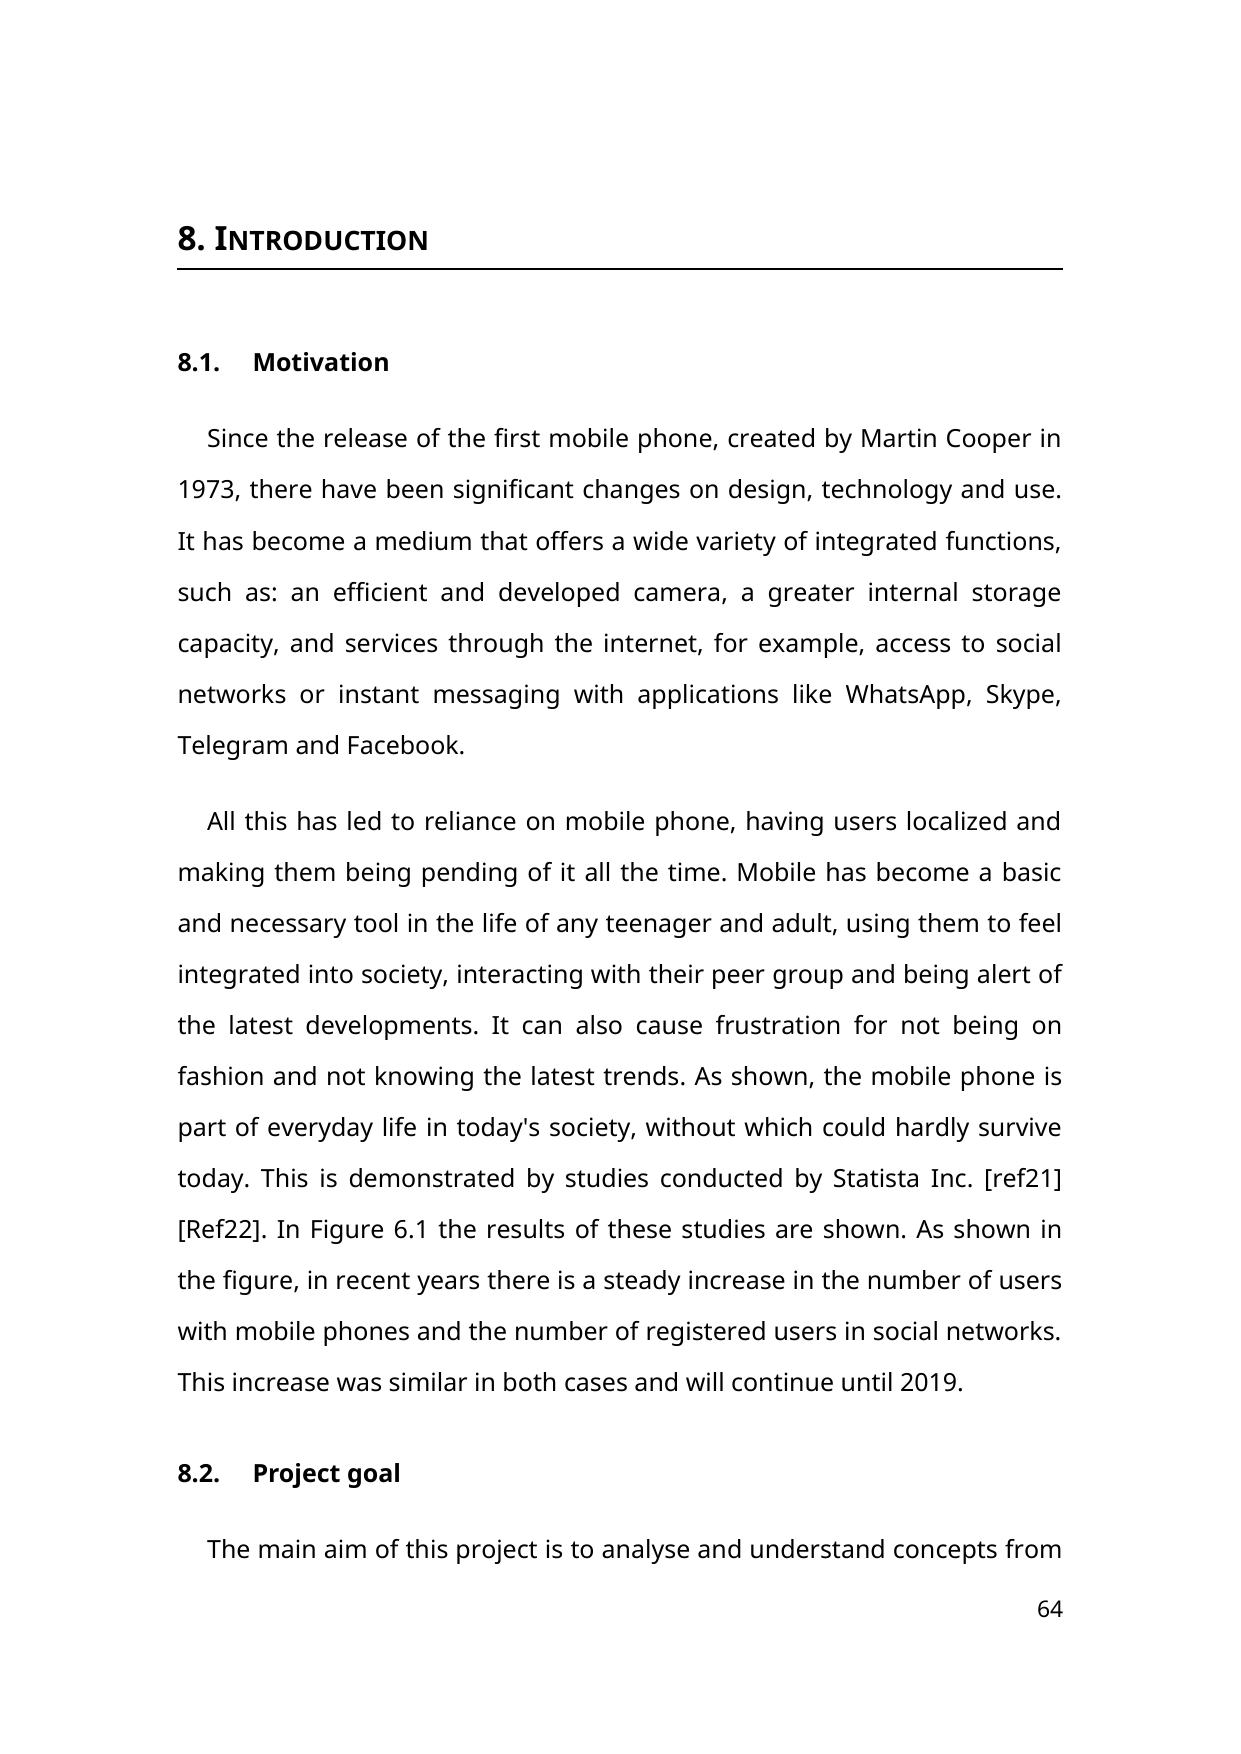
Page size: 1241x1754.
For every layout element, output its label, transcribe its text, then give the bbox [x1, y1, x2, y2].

subtitle Motivation [177, 345, 1063, 379]
subtitle Project goal [177, 1455, 1063, 1489]
text All this has led to reliance on mobile phone, having users localized and making them being pending of it all the time. Mobile has become a basic and necessary tool in the life of any teenager and adult, using them to feel integrated into society, interacting with their peer group and being alert of the latest developments. It can also cause frustration for not being on fashion and not knowing the latest trends. As shown, the mobile phone is part of everyday life in today's society, without which could hardly survive today. This is demonstrated by studies conducted by Statista Inc. [ref21] [Ref22]. In Figure 6.1 the results of these studies are shown. As shown in the figure, in recent years there is a steady increase in the number of users with mobile phones and the number of registered users in social networks. This increase was similar in both cases and will continue until 2019. [177, 803, 1063, 1399]
subtitle Introduction [177, 215, 1063, 268]
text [177, 1531, 1063, 1566]
text Since the release of the first mobile phone, created by Martin Cooper in 1973, there have been significant changes on design, technology and use. It has become a medium that offers a wide variety of integrated functions, such as: an efficient and developed camera, a greater internal storage capacity, and services through the internet, for example, access to social networks or instant messaging with applications like WhatsApp, Skype, Telegram and Facebook. [177, 421, 1063, 761]
